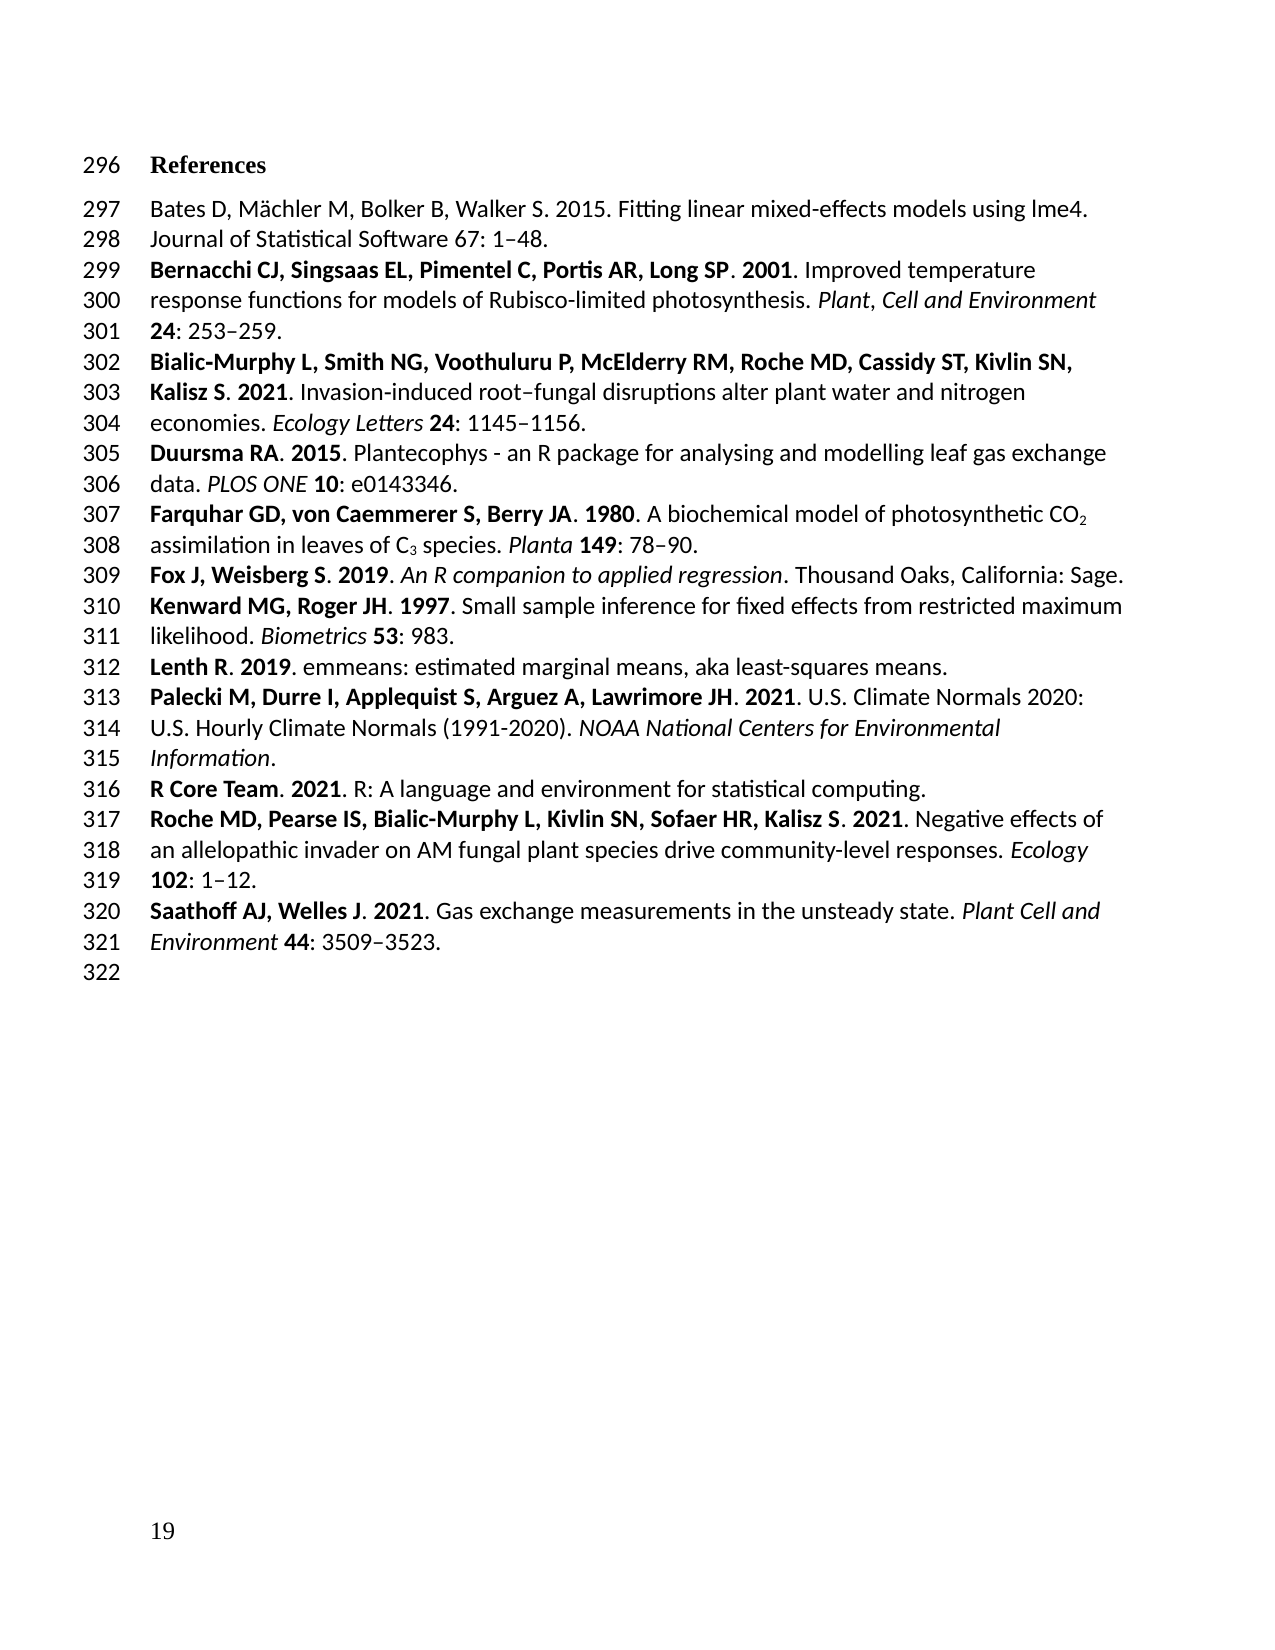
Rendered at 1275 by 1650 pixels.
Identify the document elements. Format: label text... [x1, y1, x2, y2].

text References [150, 150, 1125, 179]
